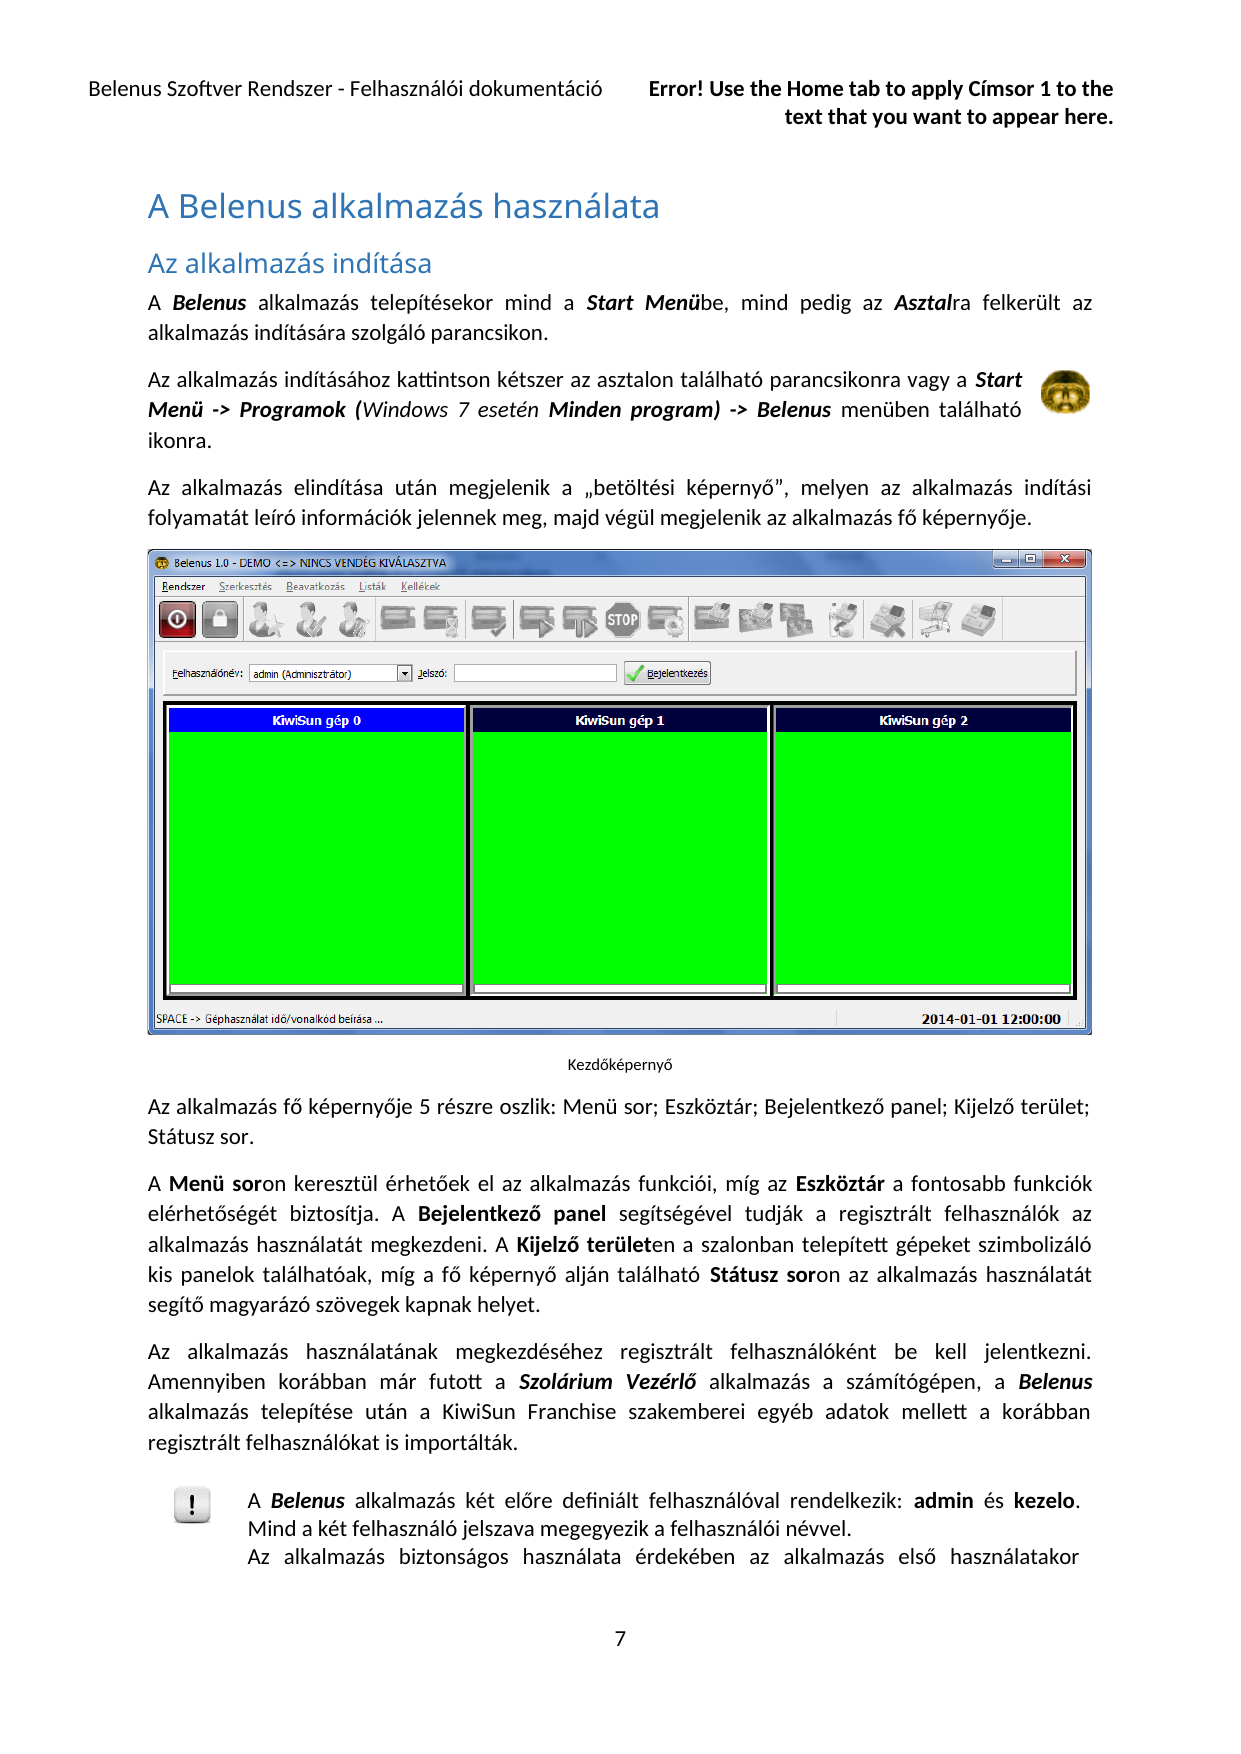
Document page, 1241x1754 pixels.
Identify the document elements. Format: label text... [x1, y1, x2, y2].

text A Menü soron keresztül érhetőek el az alkalmazás funkciói, míg az Eszköztár a fontosabb funkciók elérhetőségét biztosítja. A Bejelentkező panel segítségével tudják a regisztrált felhasználók az alkalmazás használatát megkezdeni. A Kijelző területen a szalonban telepített gépeket szimbolizáló kis panelok találhatóak, míg a fő képernyő alján található Státusz soron az alkalmazás használatát segítő magyarázó szövegek kapnak helyet. [148, 1169, 1093, 1318]
text Az alkalmazás fő képernyője 5 részre oszlik: Menü sor; Eszköztár; Bejelentkező panel; Kijelző terület; Státusz sor. [148, 1092, 1093, 1151]
table_header [148, 1475, 236, 1582]
subtitle Az alkalmazás indítása [148, 244, 1093, 281]
text A Belenus alkalmazás telepítésekor mind a Start Menübe, mind pedig az Asztalra felkerült az alkalmazás indítására szolgáló parancsikon. [148, 288, 1093, 346]
picture [173, 1486, 211, 1524]
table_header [236, 1475, 1092, 1582]
text Kezdőképernyő [148, 1054, 1093, 1074]
picture [147, 549, 1092, 1035]
text Az alkalmazás használatának megkezdéséhez regisztrált felhasználóként be kell jelentkezni. Amennyiben korábban már futott a Szolárium Vezérlő alkalmazás a számítógépen, a Belenus alkalmazás telepítése után a KiwiSun Franchise szakemberei egyéb adatok mellett a korábban regisztrált felhasználókat is importálták. [148, 1337, 1093, 1456]
text Az alkalmazás elindítása után megjelenik a „betöltési képernyő”, melyen az alkalmazás indítási folyamatát leíró információk jelennek meg, majd végül megjelenik az alkalmazás fő képernyője. [148, 473, 1093, 531]
subtitle A Belenus alkalmazás használata [148, 183, 1093, 228]
text Az alkalmazás indításához kattintson kétszer az asztalon található parancsikonra vagy a Start Menü -> Programok (Windows 7 esetén Minden program) -> Belenus menüben található ikonra. [148, 365, 1093, 454]
picture [1039, 366, 1088, 415]
